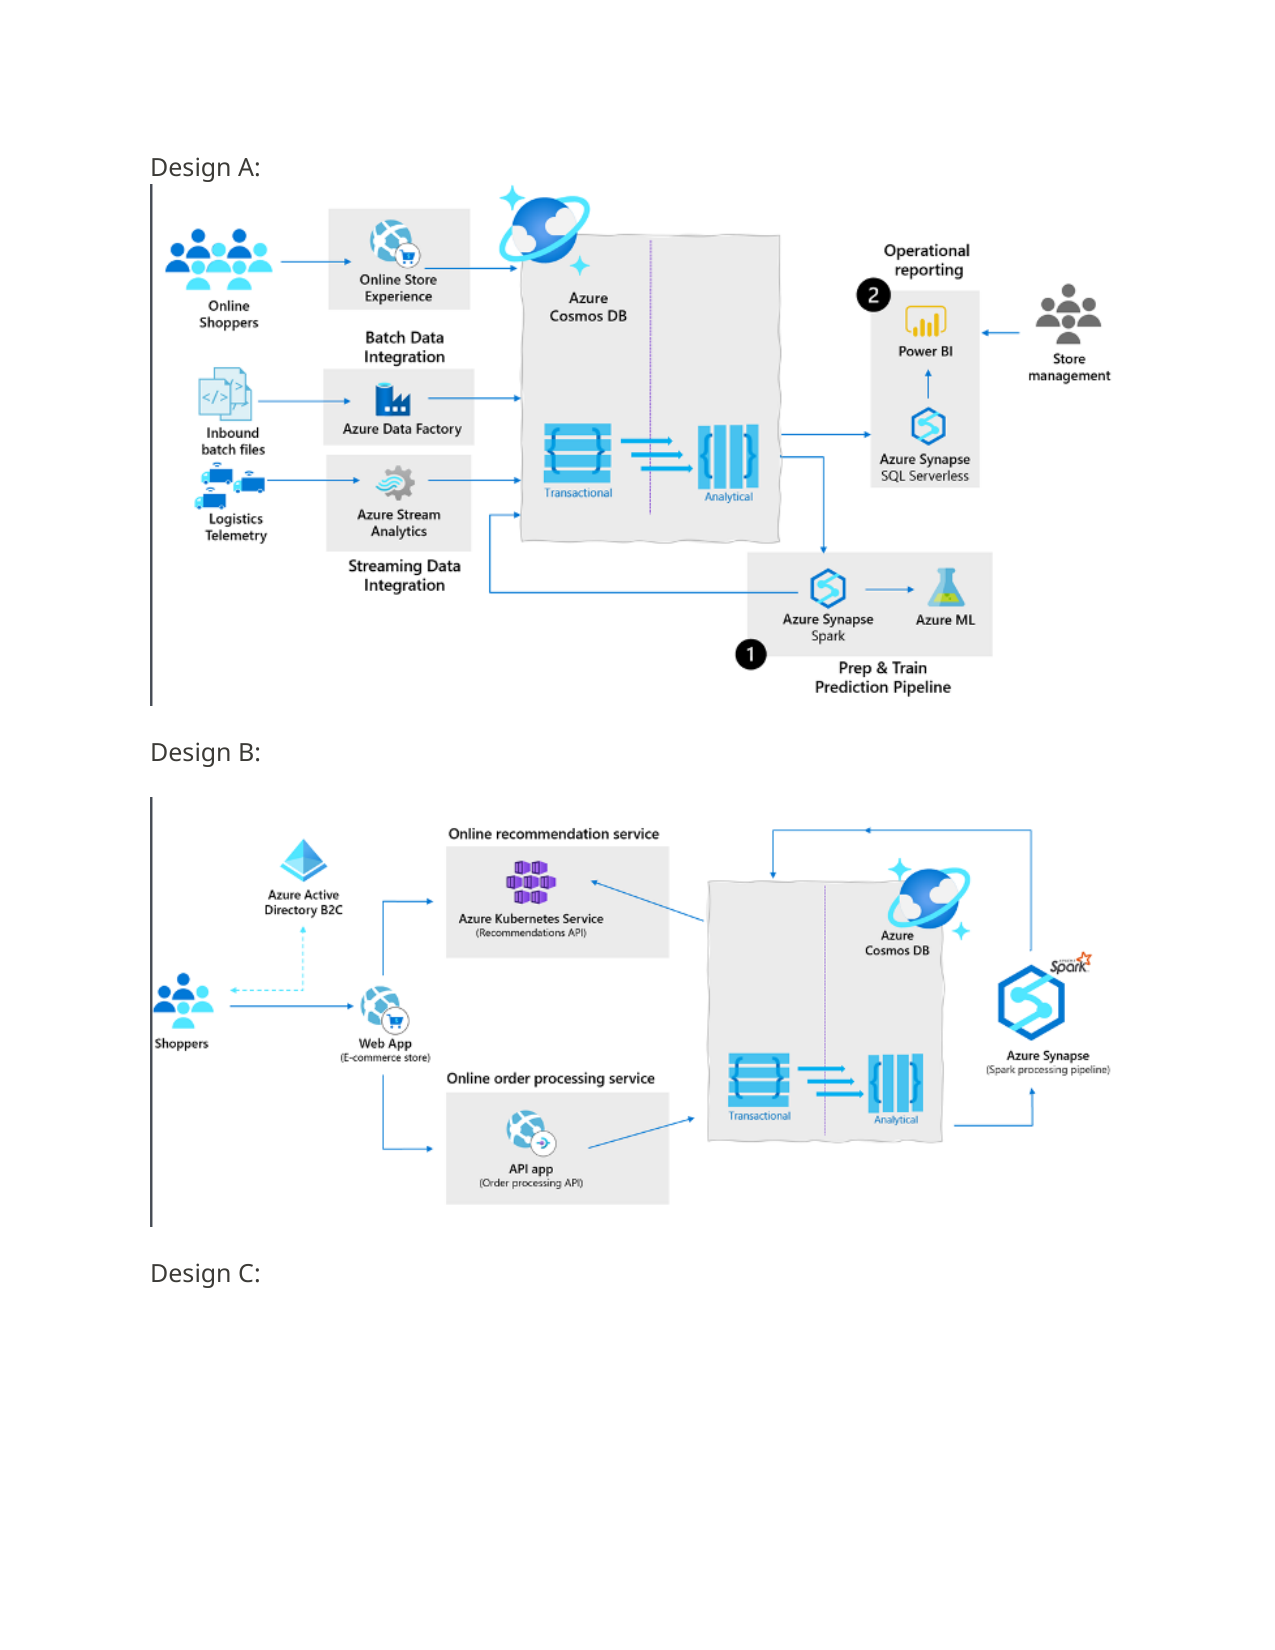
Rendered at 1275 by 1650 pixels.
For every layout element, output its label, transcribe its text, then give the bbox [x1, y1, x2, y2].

picture [150, 797, 1125, 1227]
text Design A: [150, 150, 1125, 184]
text Design C: [150, 1255, 1125, 1289]
text Design B: [150, 734, 1125, 769]
picture [150, 184, 1125, 706]
